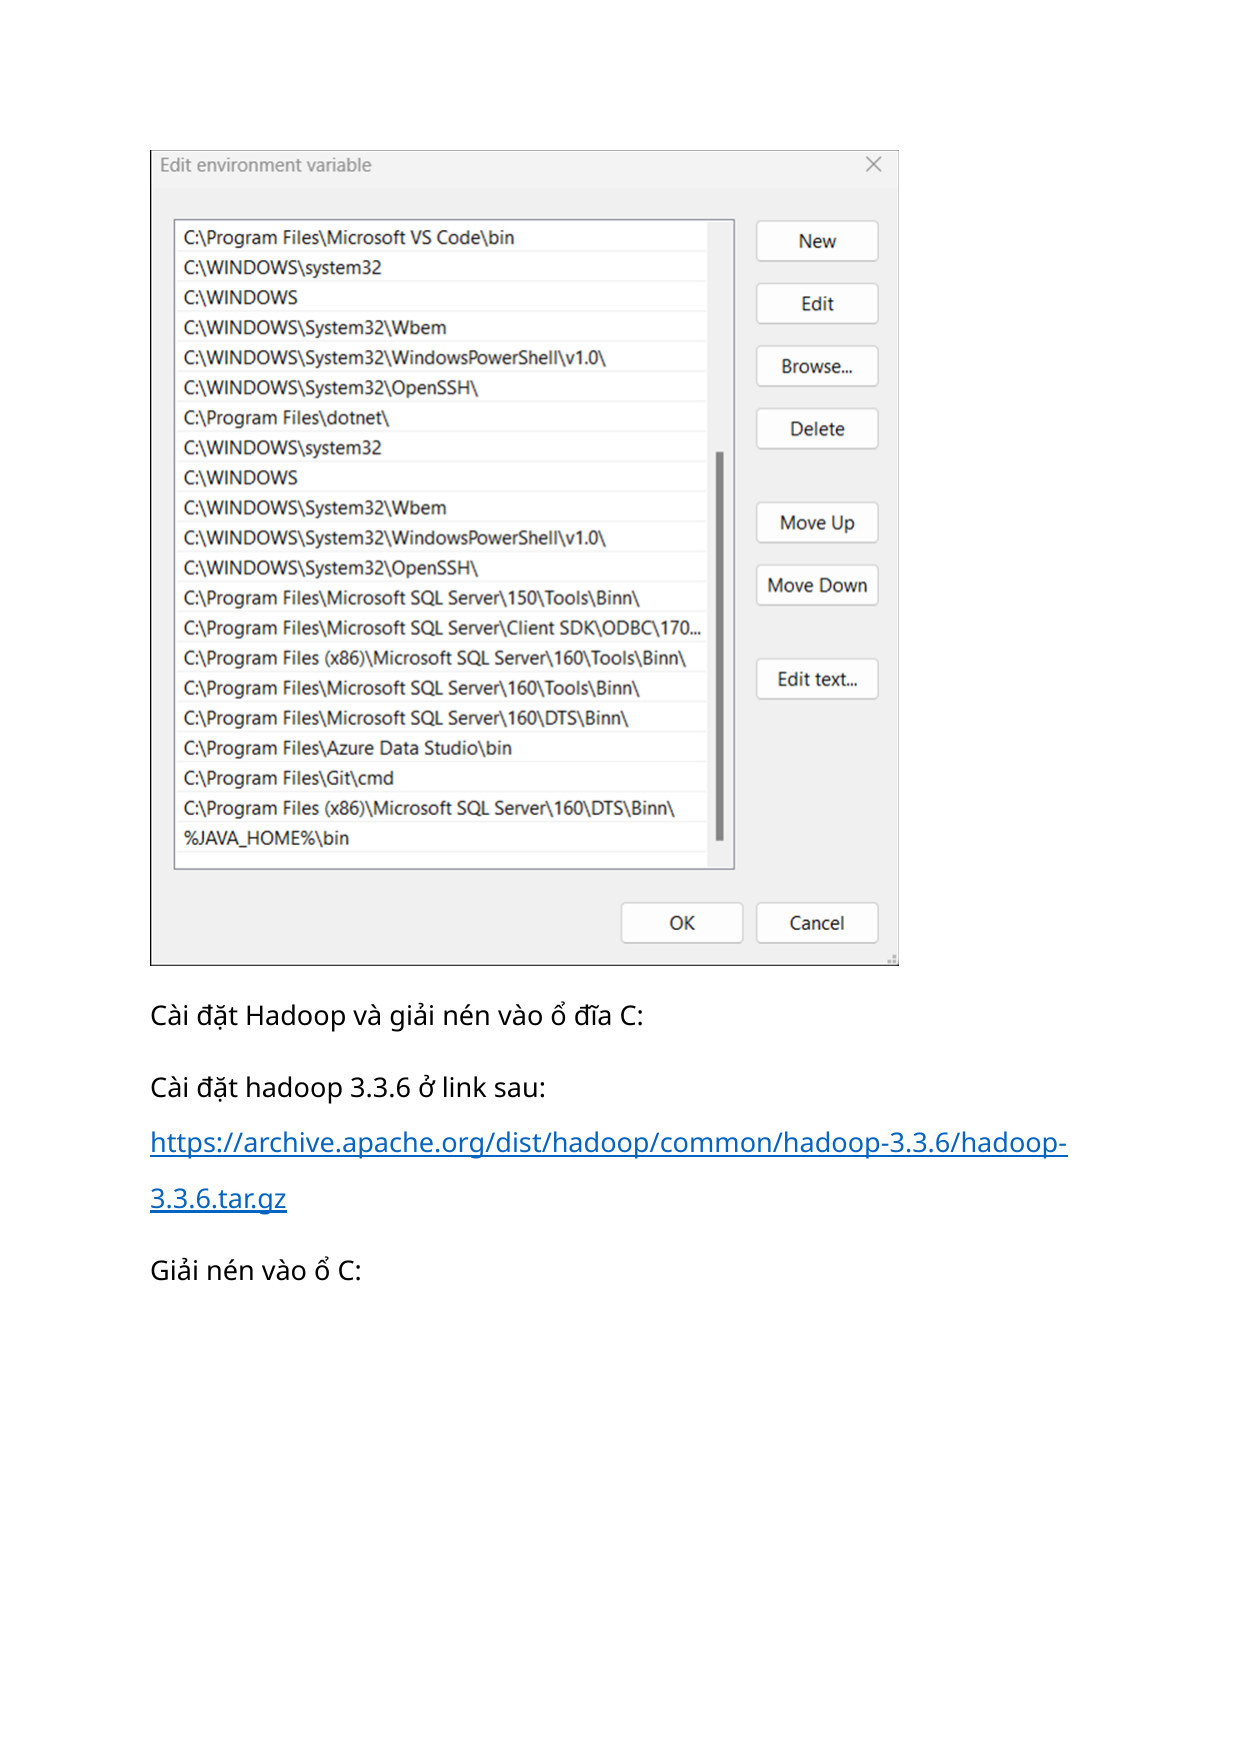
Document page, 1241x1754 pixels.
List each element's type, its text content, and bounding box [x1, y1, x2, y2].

text Cài đặt Hadoop và giải nén vào ổ đĩa C: [150, 997, 1090, 1033]
picture [150, 150, 899, 966]
text Cài đặt hadoop 3.3.6 ở link sau: https://archive.apache.org/dist/hadoop/common/hadoop-3.3.6/hadoop-3.3.6.tar.gz [150, 1069, 1090, 1216]
text Giải nén vào ổ C: [150, 1251, 1090, 1288]
